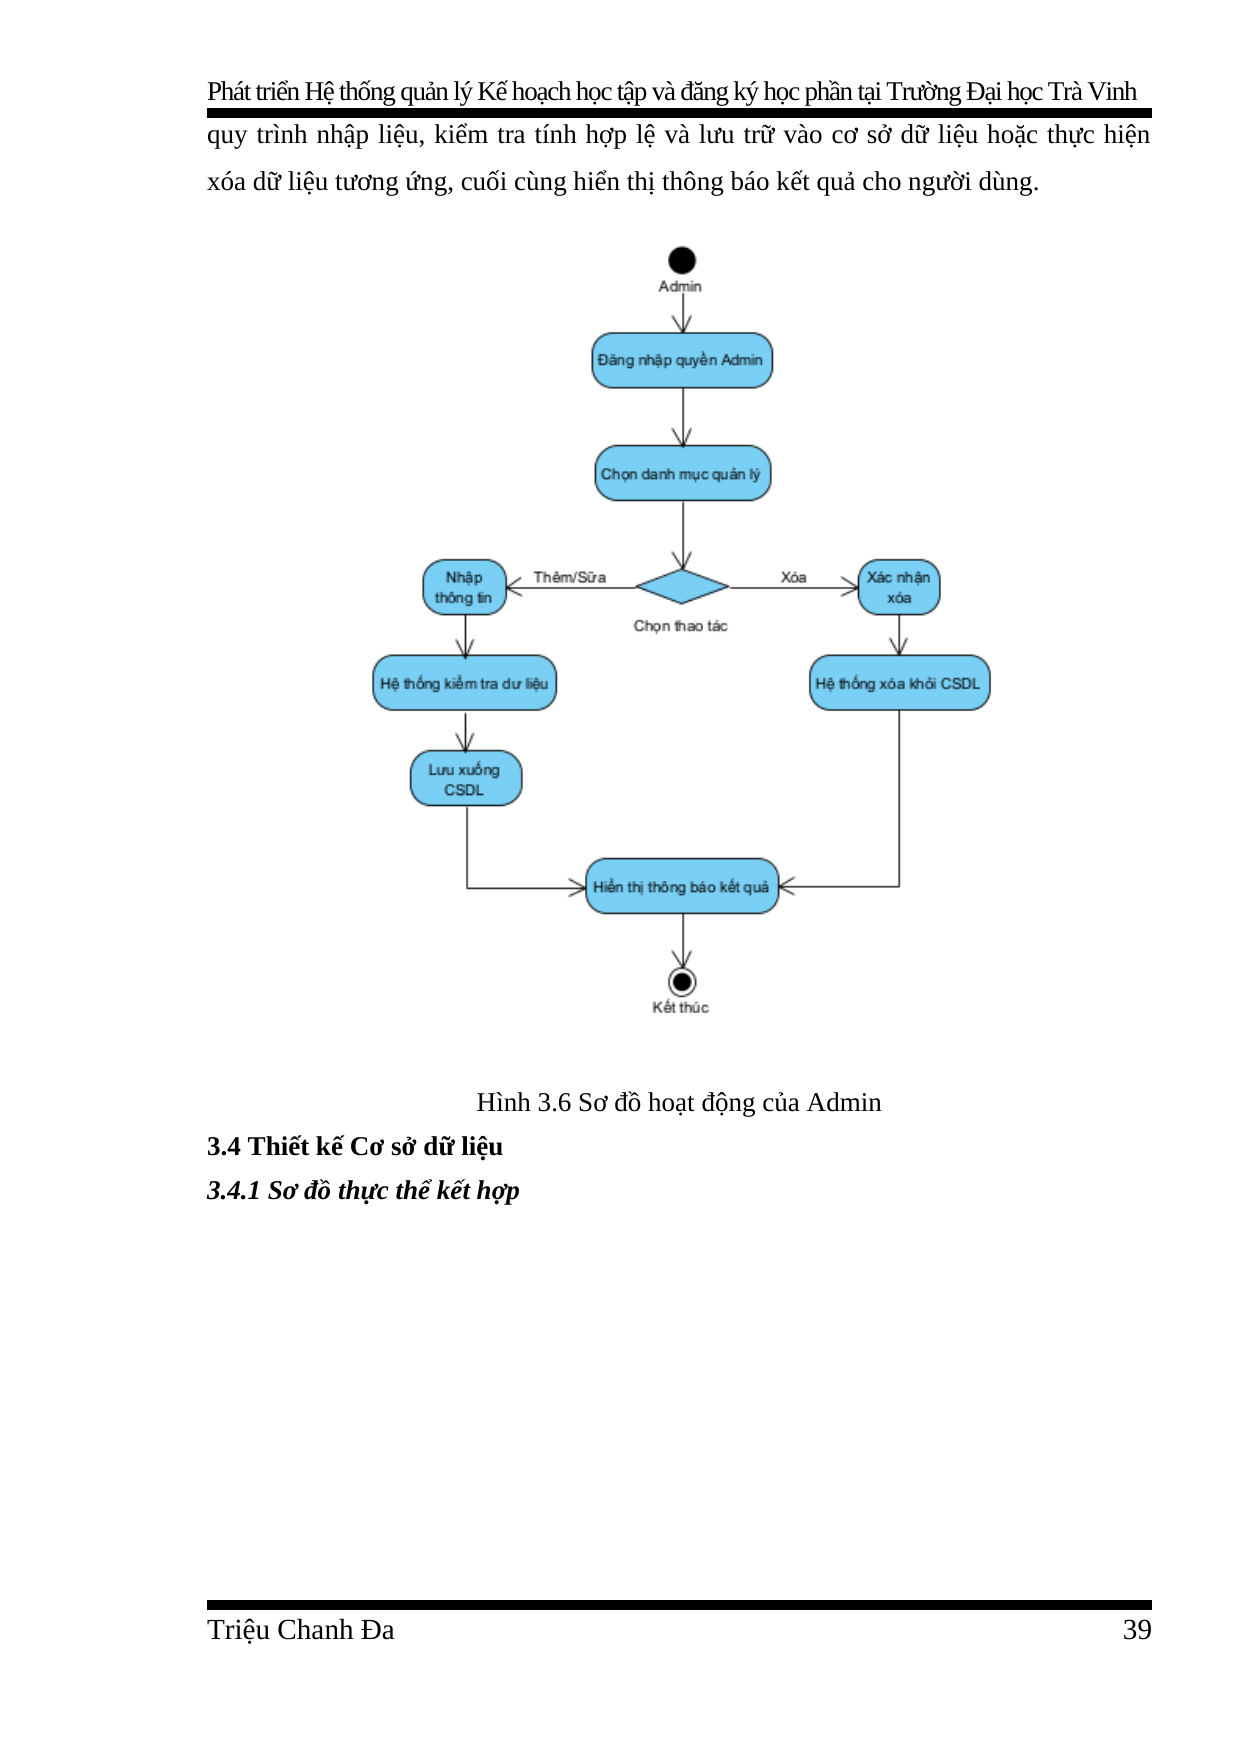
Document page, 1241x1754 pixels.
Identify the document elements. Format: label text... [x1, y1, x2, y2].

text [207, 118, 1152, 196]
subtitle Sơ đồ thực thể kết hợp [207, 1174, 1152, 1205]
picture [346, 223, 1013, 1074]
subtitle Thiết kế Cơ sở dữ liệu [207, 1130, 1152, 1161]
